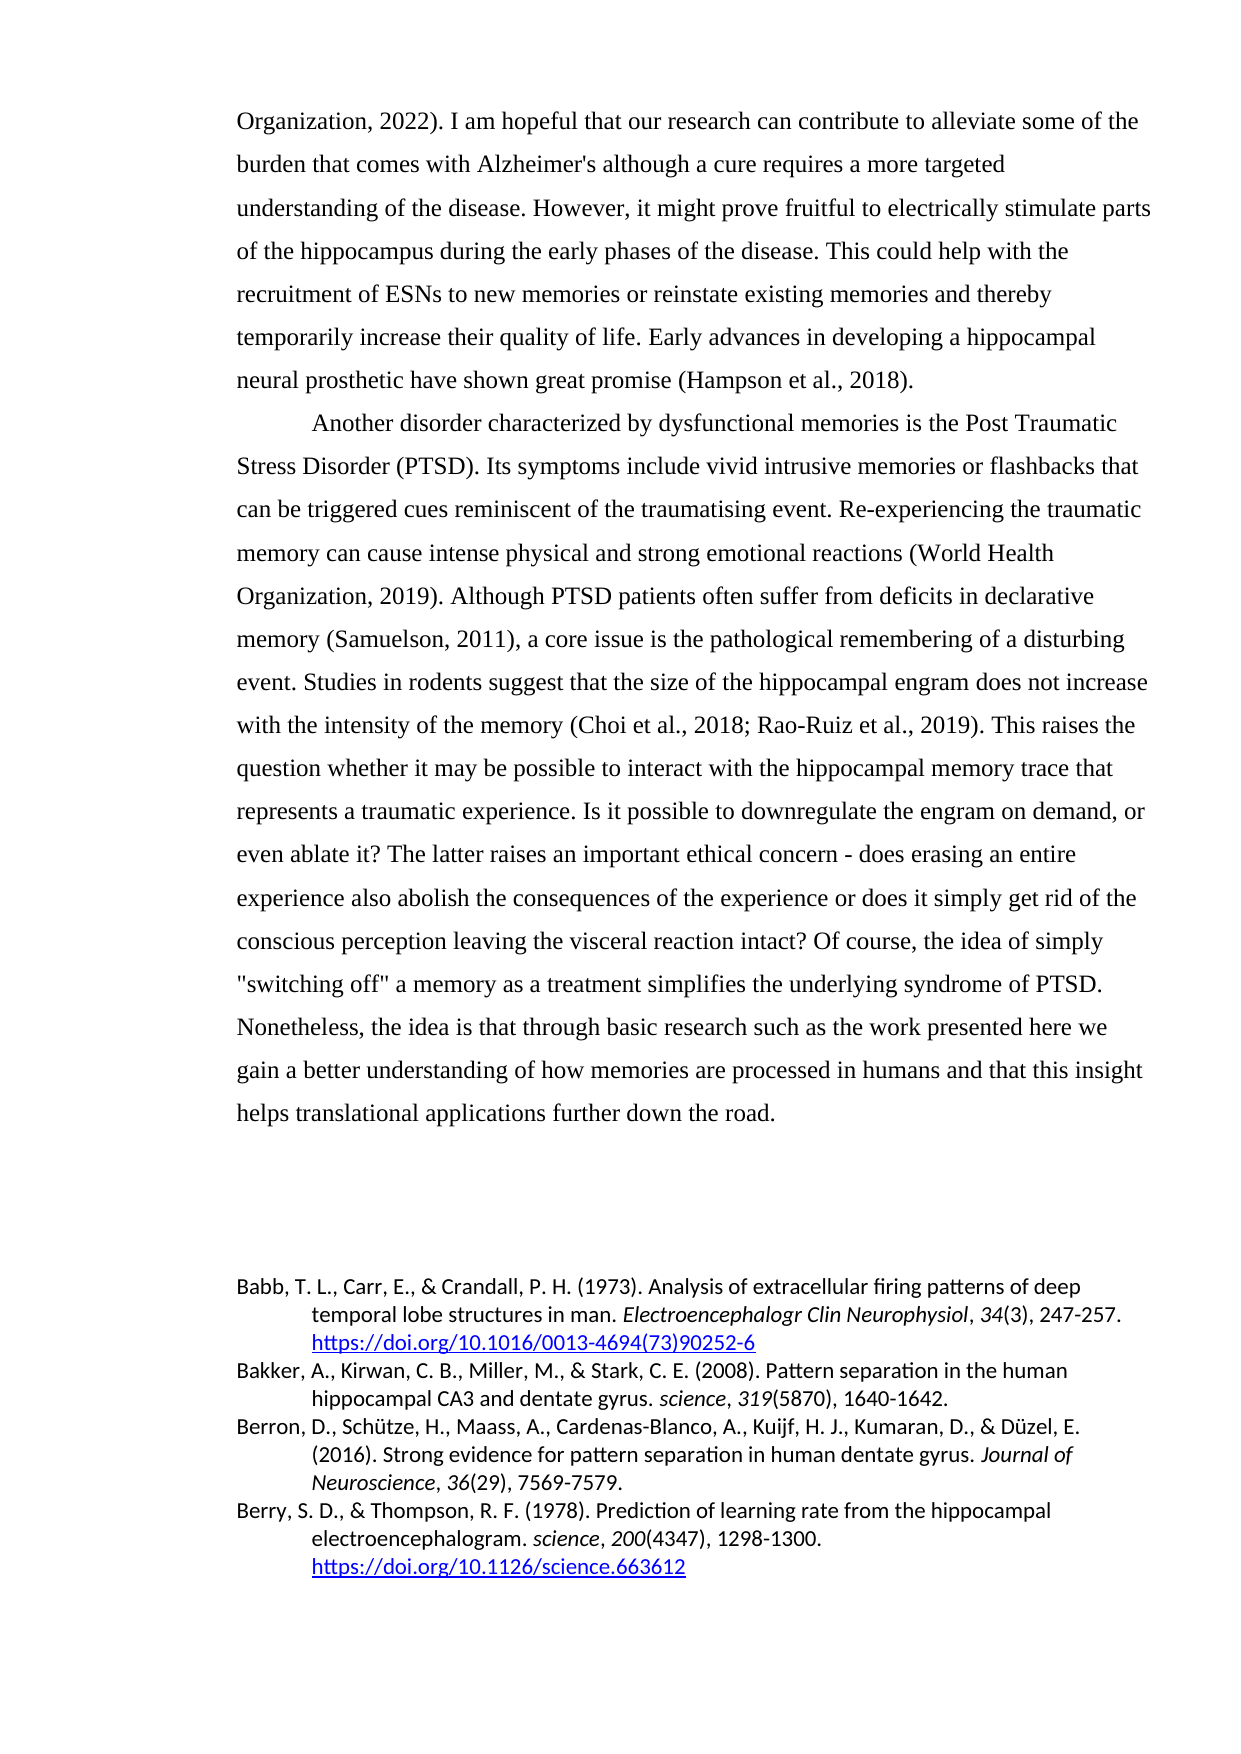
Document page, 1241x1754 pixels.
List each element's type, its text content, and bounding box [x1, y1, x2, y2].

text Berron, D., Schütze, H., Maass, A., Cardenas-Blanco, A., Kuijf, H. J., Kumaran, D., & Düzel, E. (2016). Strong evidence for pattern separation in human dentate gyrus. Journal of Neuroscience, 36(29), 7569-7579. [236, 1412, 1152, 1496]
text Babb, T. L., Carr, E., & Crandall, P. H. (1973). Analysis of extracellular firing patterns of deep temporal lobe structures in man. Electroencephalogr Clin Neurophysiol, 34(3), 247-257. https://doi.org/10.1016/0013-4694(73)90252-6 [236, 1271, 1152, 1356]
text Bakker, A., Kirwan, C. B., Miller, M., & Stark, C. E. (2008). Pattern separation in the human hippocampal CA3 and dentate gyrus. science, 319(5870), 1640-1642. [236, 1356, 1152, 1412]
text Another disorder characterized by dysfunctional memories is the Post Traumatic Stress Disorder (PTSD). Its symptoms include vivid intrusive memories or flashbacks that can be triggered cues reminiscent of the traumatising event. Re-experiencing the traumatic memory can cause intense physical and strong emotional reactions (World Health Organization, 2019). Although PTSD patients often suffer from deficits in declarative memory (Samuelson, 2011), a core issue is the pathological remembering of a disturbing event. Studies in rodents suggest that the size of the hippocampal engram does not increase with the intensity of the memory (Choi et al., 2018; Rao-Ruiz et al., 2019). This raises the question whether it may be possible to interact with the hippocampal memory trace that represents a traumatic experience. Is it possible to downregulate the engram on demand, or even ablate it? The latter raises an important ethical concern - does erasing an entire experience also abolish the consequences of the experience or does it simply get rid of the conscious perception leaving the visceral reaction intact? Of course, the idea of simply "switching off" a memory as a treatment simplifies the underlying syndrome of PTSD. Nonetheless, the idea is that through basic research such as the work presented here we gain a better understanding of how memories are processed in humans and that this insight helps translational applications further down the road. [236, 408, 1152, 1127]
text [236, 106, 1152, 394]
text Berry, S. D., & Thompson, R. F. (1978). Prediction of learning rate from the hippocampal electroencephalogram. science, 200(4347), 1298-1300. https://doi.org/10.1126/science.663612 [236, 1496, 1152, 1580]
